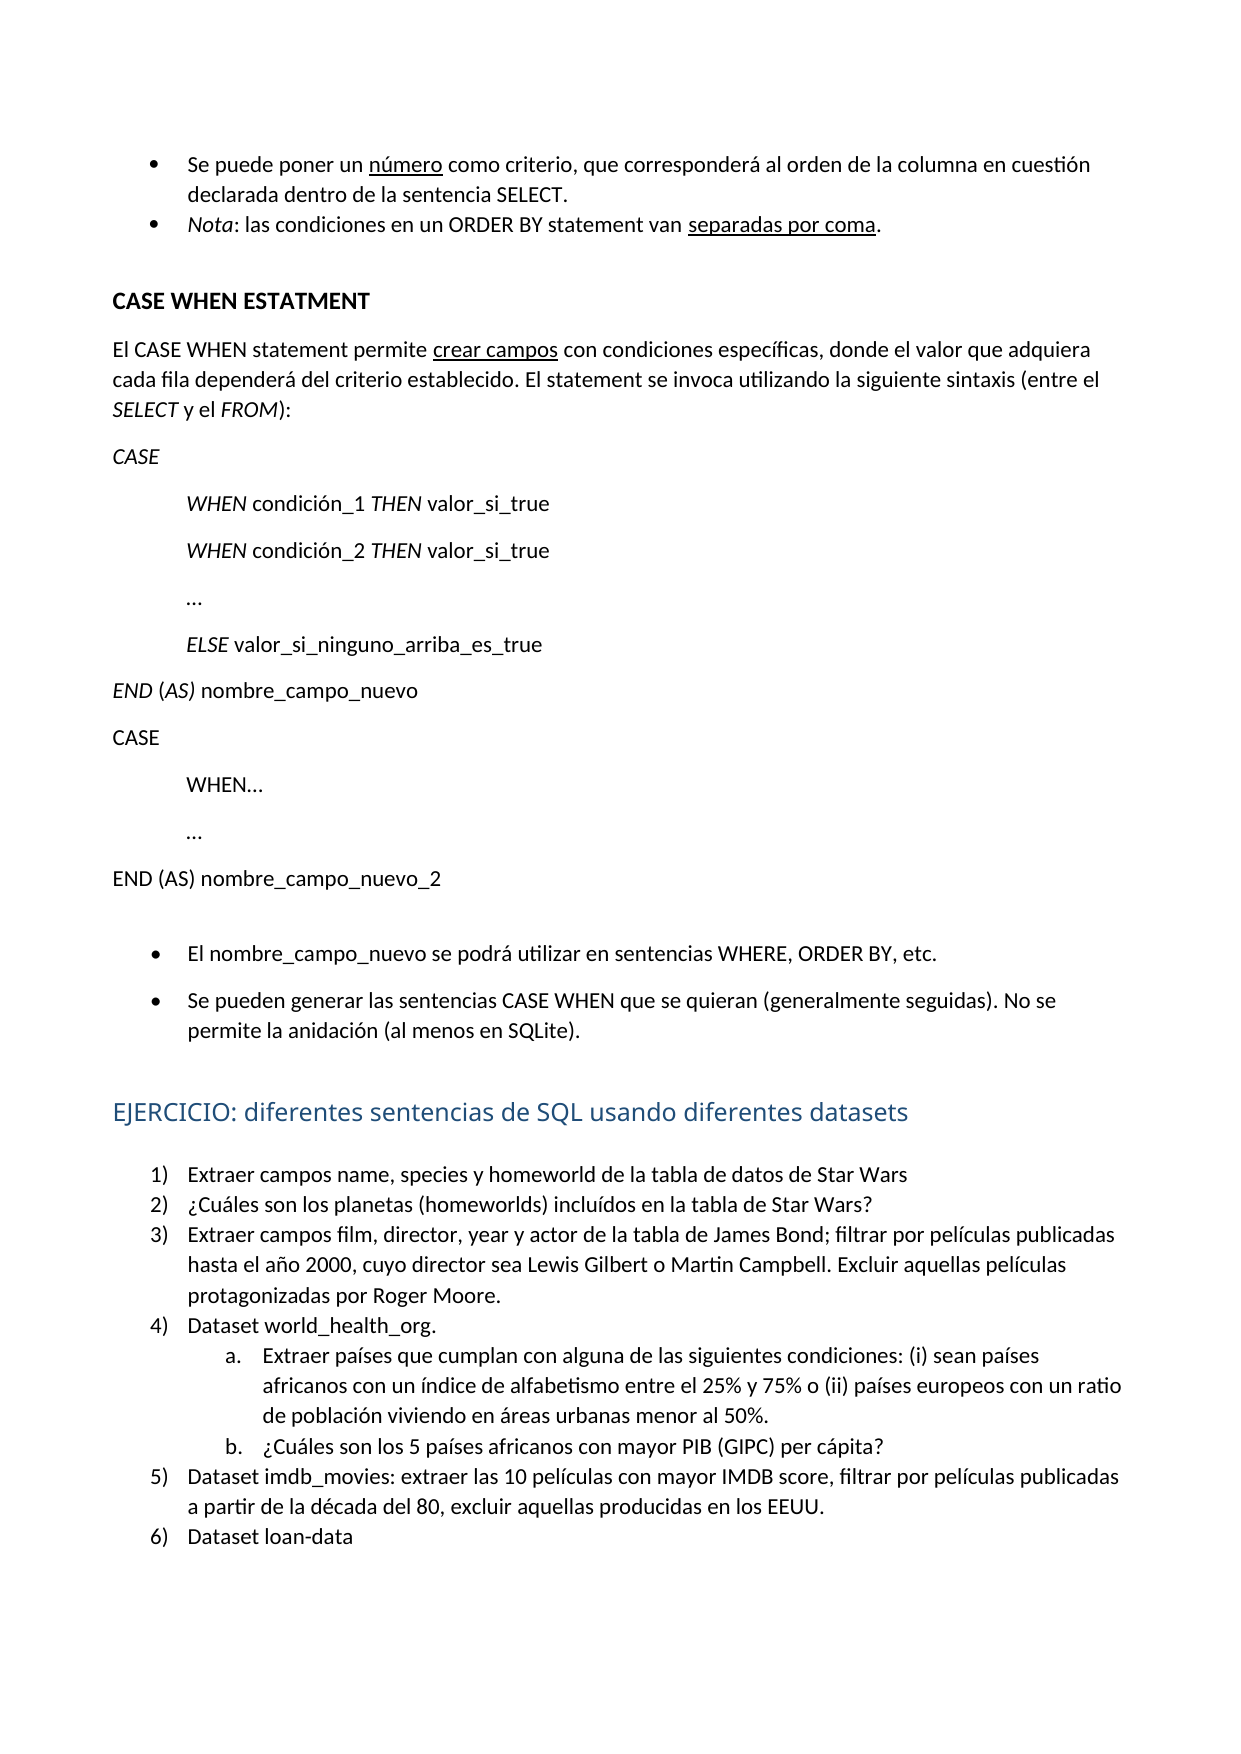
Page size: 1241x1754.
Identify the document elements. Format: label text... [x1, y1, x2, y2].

text CASE [112, 442, 1128, 470]
text END (AS) nombre_campo_nuevo [112, 677, 1128, 704]
list Se pueden generar las sentencias CASE WHEN que se quieran (generalmente seguidas). No se permite la anidación (al menos en SQLite). [150, 986, 1128, 1044]
list Dataset world_health_org. [150, 1311, 1128, 1339]
text El CASE WHEN statement permite crear campos con condiciones específicas, donde el valor que adquiera cada fila dependerá del criterio establecido. El statement se invoca utilizando la siguiente sintaxis (entre el SELECT y el FROM): [112, 335, 1128, 423]
list Nota: las condiciones en un ORDER BY statement van separadas por coma. [150, 210, 1128, 238]
list El nombre_campo_nuevo se podrá utilizar en sentencias WHERE, ORDER BY, etc. [150, 939, 1128, 967]
text ELSE valor_si_ninguno_arriba_es_true [112, 630, 1128, 658]
text END (AS) nombre_campo_nuevo_2 [112, 864, 1128, 892]
list Se puede poner un número como criterio, que corresponderá al orden de la columna en cuestión declarada dentro de la sentencia SELECT. [150, 150, 1128, 208]
list Extraer campos name, species y homeworld de la tabla de datos de Star Wars [150, 1160, 1128, 1188]
text WHEN condición_1 THEN valor_si_true [112, 489, 1128, 517]
list Dataset imdb_movies: extraer las 10 películas con mayor IMDB score, filtrar por películas publicadas a partir de la década del 80, excluir aquellas producidas en los EEUU. [150, 1462, 1128, 1520]
list Extraer campos film, director, year y actor de la tabla de James Bond; filtrar por películas publicadas hasta el año 2000, cuyo director sea Lewis Gilbert o Martin Campbell. Excluir aquellas películas protagonizadas por Roger Moore. [150, 1220, 1128, 1309]
text WHEN condición_2 THEN valor_si_true [112, 536, 1128, 564]
text … [112, 583, 1128, 611]
text CASE WHEN ESTATMENT [112, 285, 1128, 316]
list ¿Cuáles son los planetas (homeworlds) incluídos en la tabla de Star Wars? [150, 1190, 1128, 1218]
text … [112, 817, 1128, 845]
text WHEN… [112, 770, 1128, 798]
list Extraer países que cumplan con alguna de las siguientes condiciones: (i) sean países africanos con un índice de alfabetismo entre el 25% y 75% o (ii) países europeos con un ratio de población viviendo en áreas urbanas menor al 50%. [225, 1341, 1128, 1429]
list ¿Cuáles son los 5 países africanos con mayor PIB (GIPC) per cápita? [225, 1432, 1128, 1460]
subtitle EJERCICIO: diferentes sentencias de SQL usando diferentes datasets [112, 1095, 1128, 1129]
list Dataset loan-data [150, 1522, 1128, 1550]
text CASE [112, 723, 1128, 751]
